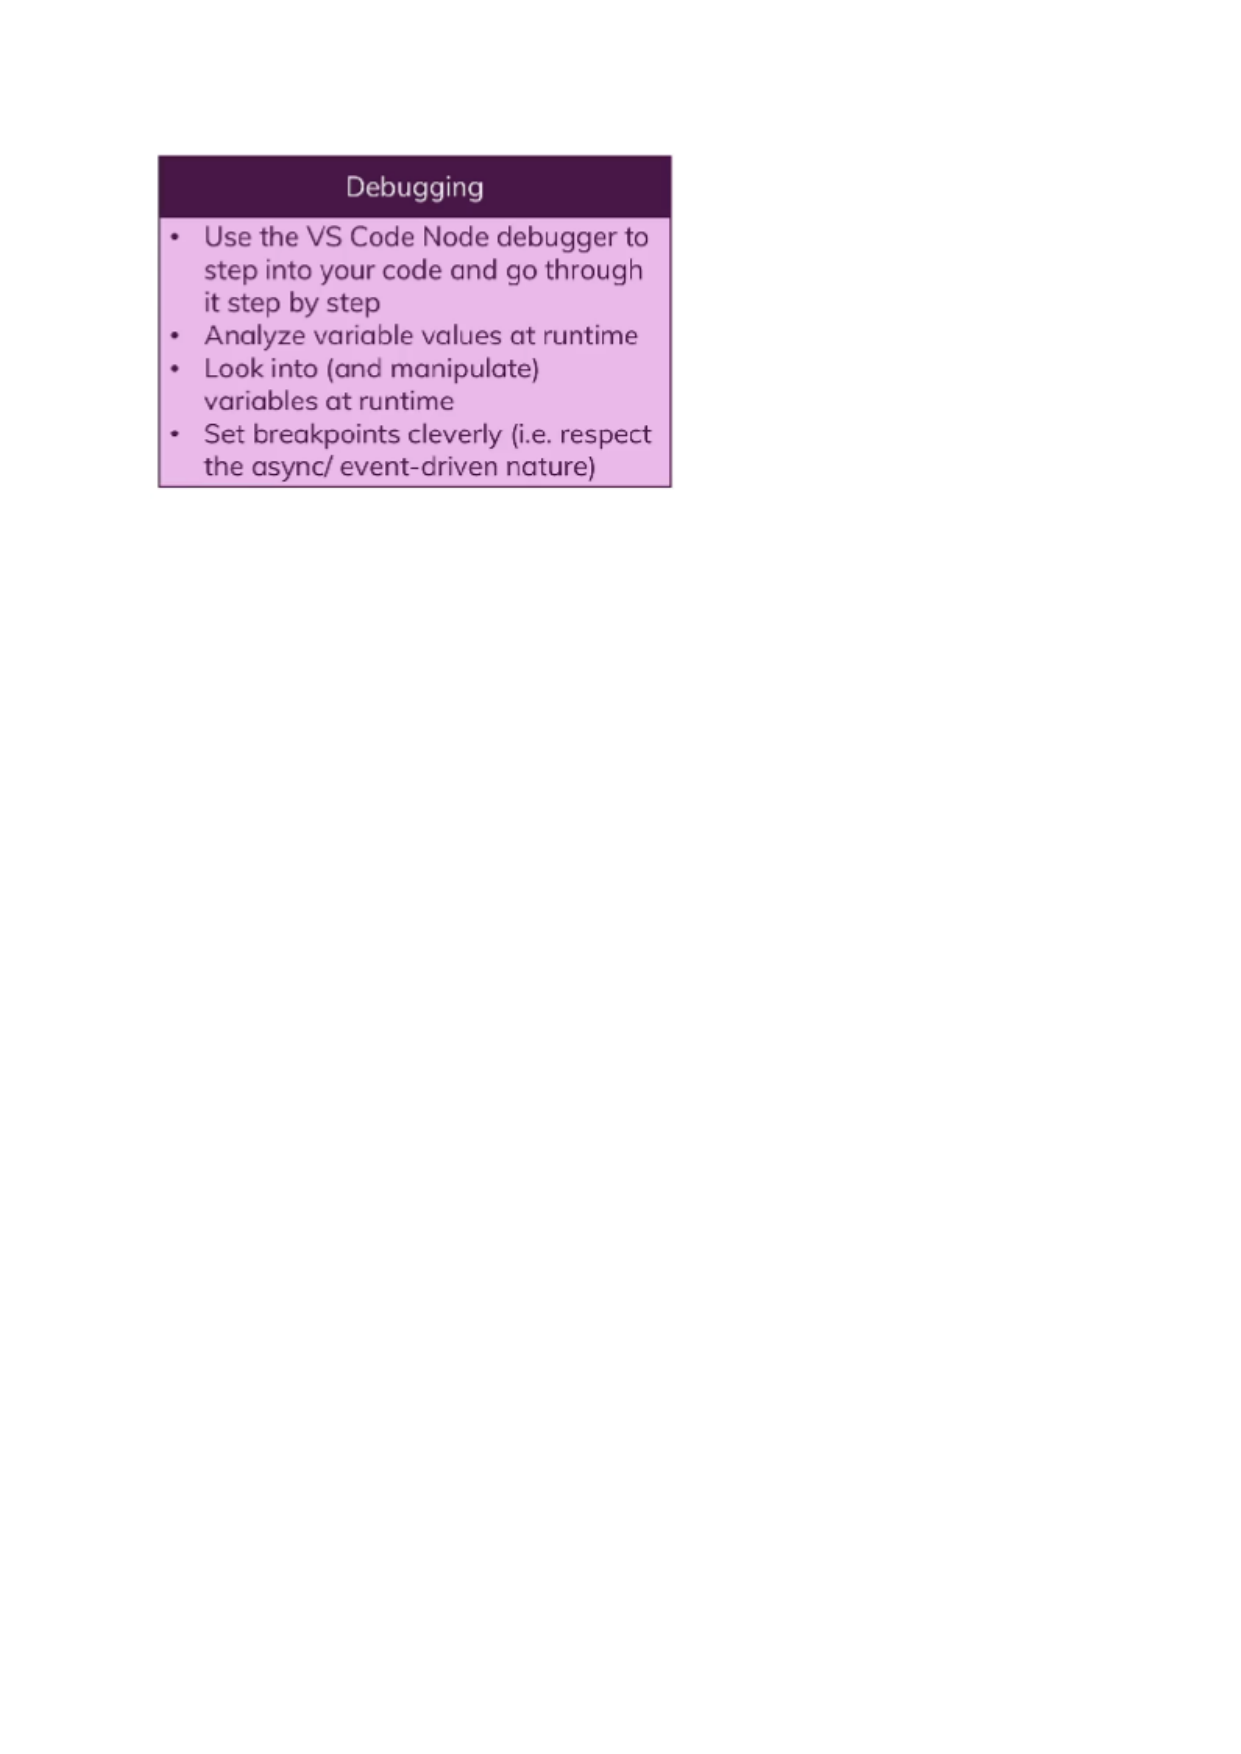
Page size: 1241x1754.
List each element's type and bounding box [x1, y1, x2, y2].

picture [150, 150, 682, 499]
